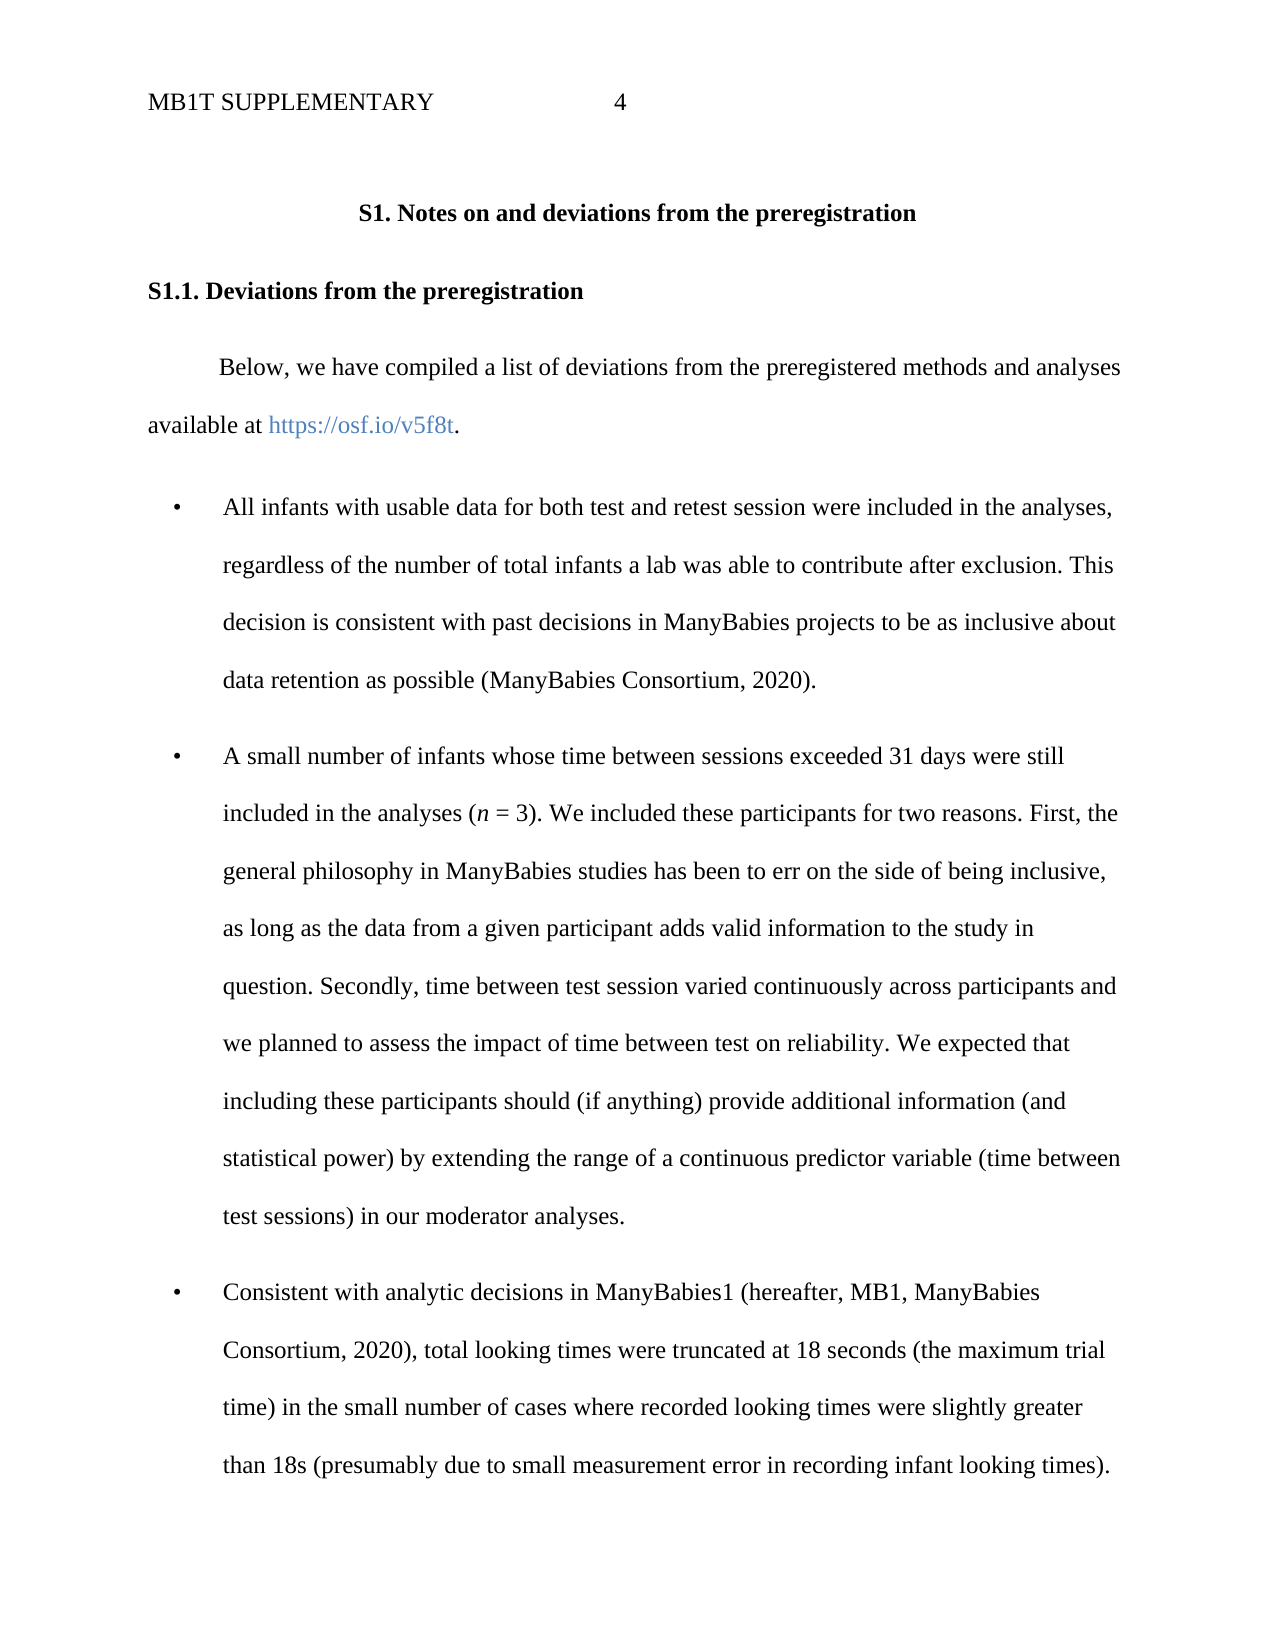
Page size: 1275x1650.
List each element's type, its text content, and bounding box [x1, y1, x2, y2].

text Below, we have compiled a list of deviations from the preregistered methods and analyses available at https://osf.io/v5f8t. [148, 352, 1127, 438]
list A small number of infants whose time between sessions exceeded 31 days were still included in the analyses (n = 3). We included these participants for two reasons. First, the general philosophy in ManyBabies studies has been to err on the side of being inclusive, as long as the data from a given participant adds valid information to the study in question. Secondly, time between test session varied continuously across participants and we planned to assess the impact of time between test on reliability. We expected that including these participants should (if anything) provide additional information (and statistical power) by extending the range of a continuous predictor variable (time between test sessions) in our moderator analyses. [173, 741, 1127, 1230]
list Consistent with analytic decisions in ManyBabies1 (hereafter, MB1, ManyBabies Consortium, 2020), total looking times were truncated at 18 seconds (the maximum trial time) in the small number of cases where recorded looking times were slightly greater than 18s (presumably due to small measurement error in recording infant looking times). [173, 1277, 1127, 1478]
list All infants with usable data for both test and retest session were included in the analyses, regardless of the number of total infants a lab was able to contribute after exclusion. This decision is consistent with past decisions in ManyBabies projects to be as inclusive about data retention as possible (ManyBabies Consortium, 2020). [173, 492, 1127, 693]
subtitle S1. Notes on and deviations from the preregistration [148, 198, 1127, 226]
subtitle S1.1. Deviations from the preregistration [148, 276, 1127, 305]
